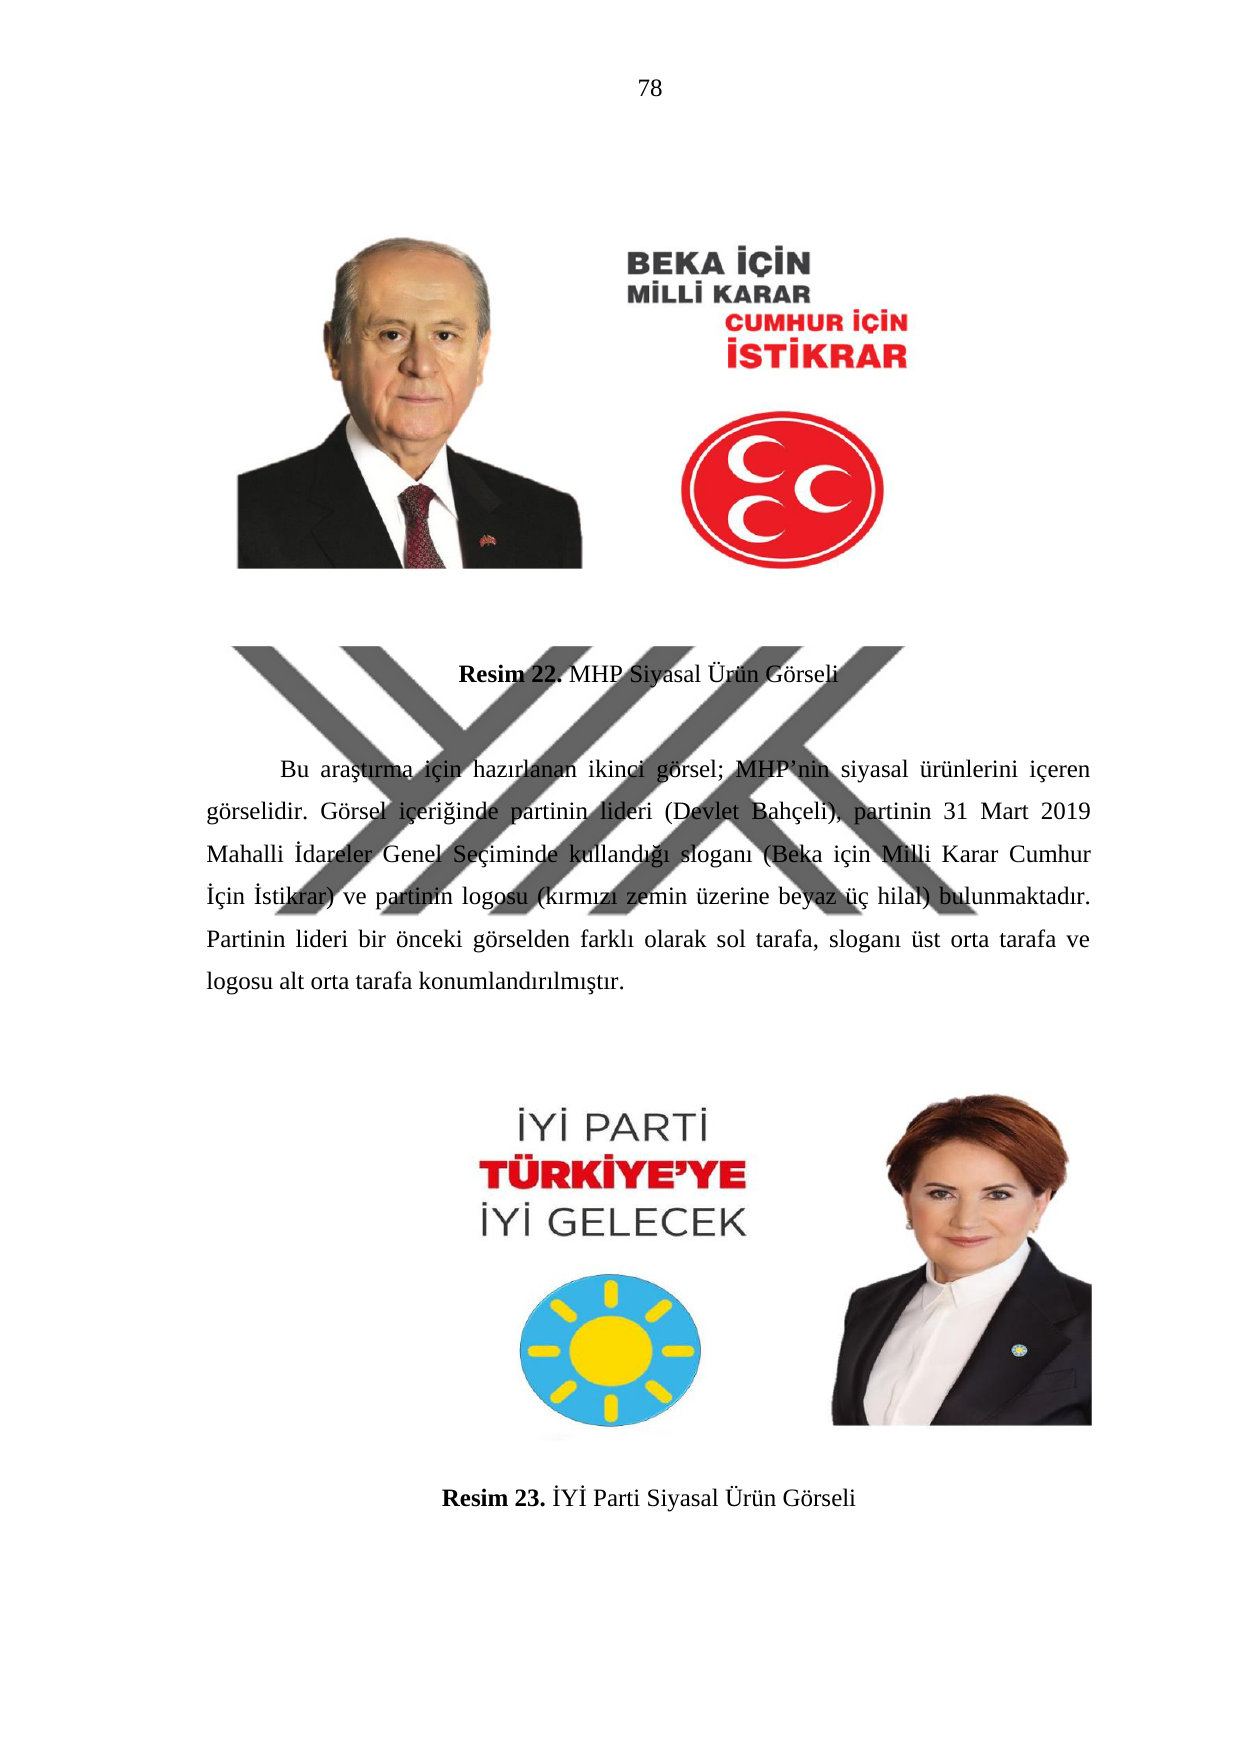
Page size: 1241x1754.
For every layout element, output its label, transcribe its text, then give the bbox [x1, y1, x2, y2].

picture [206, 147, 1093, 921]
picture [206, 1053, 1092, 1468]
text Resim 22. MHP Siyasal Ürün Görseli [458, 659, 1092, 688]
text 78 [637, 73, 1092, 101]
text Resim 23. İYİ Parti Siyasal Ürün Görseli [442, 1483, 1092, 1512]
text Bu araştırma için hazırlanan ikinci görsel; MHP’nin siyasal ürünlerini içeren görselidir. Görsel içeriğinde partinin lideri (Devlet Bahçeli), partinin 31 Mart 2019 Mahalli İdareler Genel Seçiminde kullandığı sloganı (Beka için Milli Karar Cumhur İçin İstikrar) ve partinin logosu (kırmızı zemin üzerine beyaz üç hilal) bulunmaktadır. Partinin lideri bir önceki görselden farklı olarak sol tarafa, sloganı üst orta tarafa ve logosu alt orta tarafa konumlandırılmıştır. [206, 754, 1092, 995]
